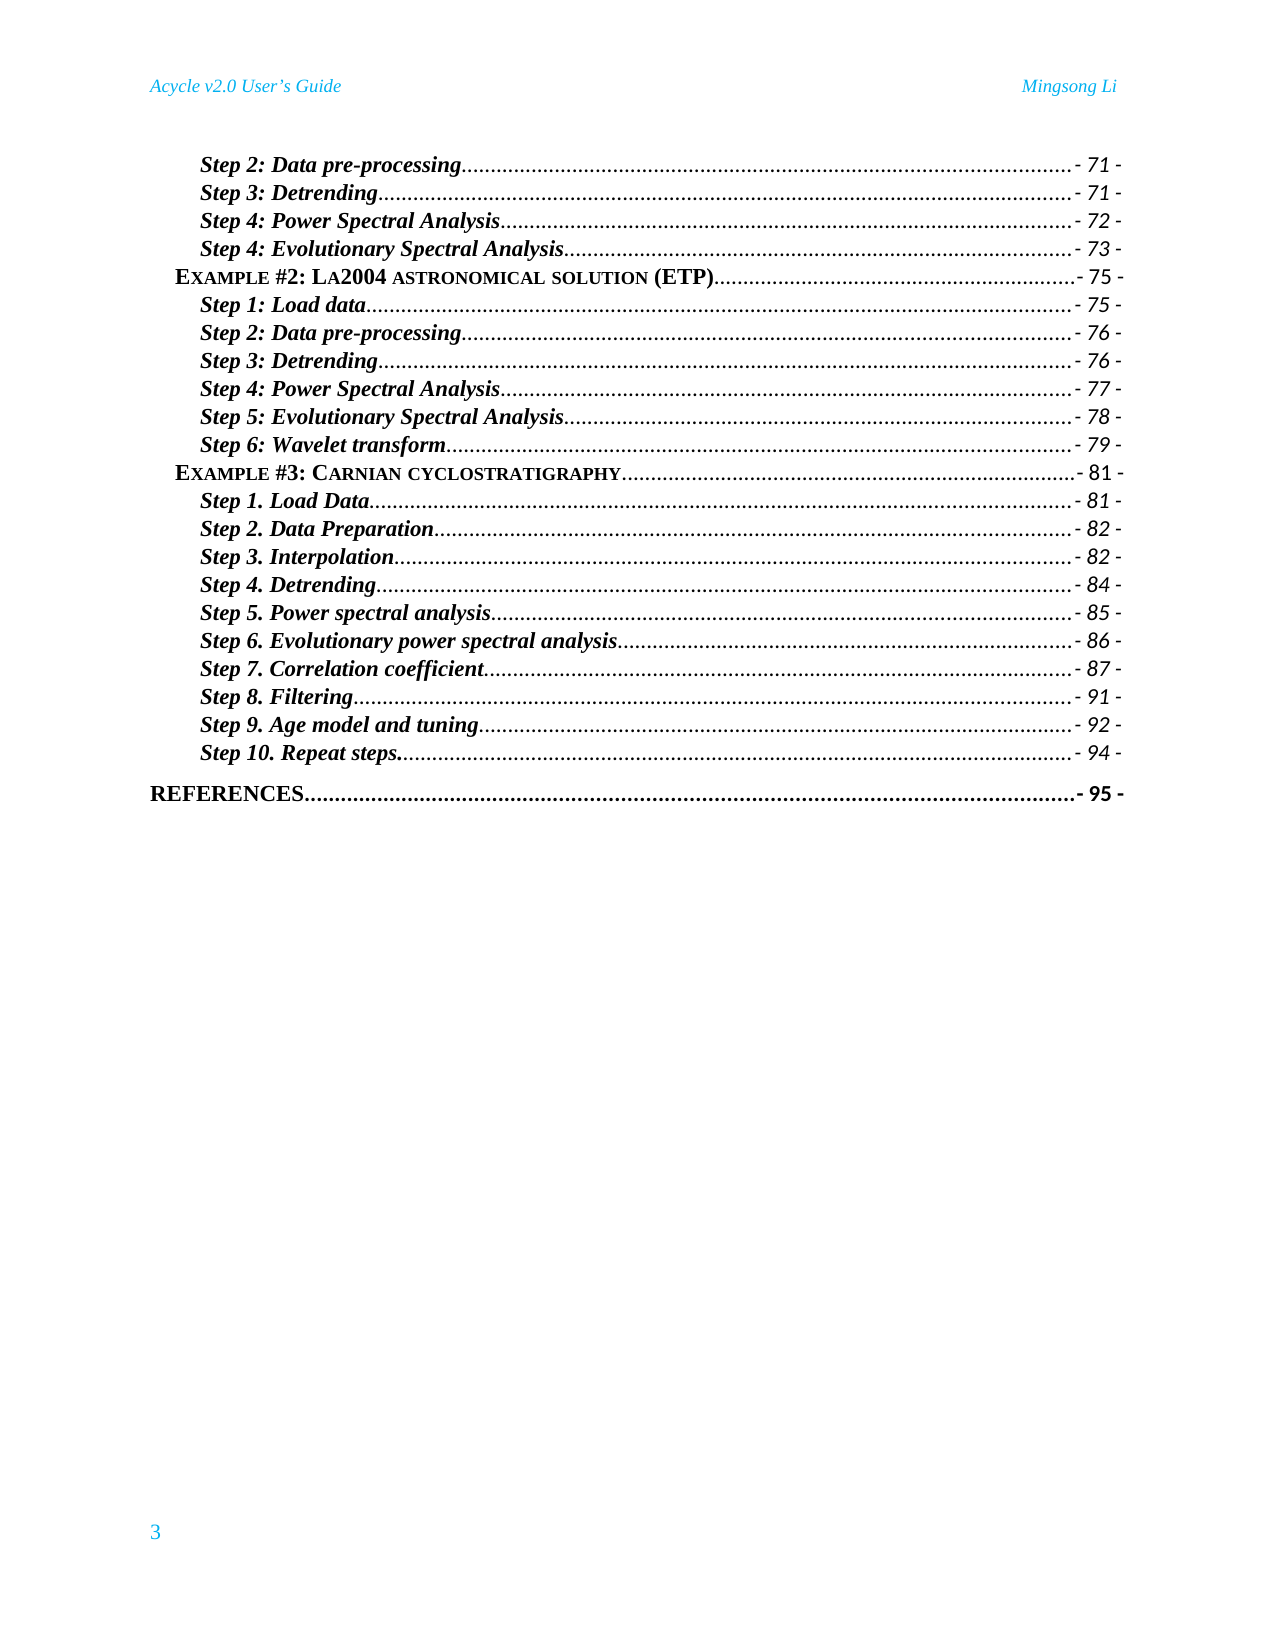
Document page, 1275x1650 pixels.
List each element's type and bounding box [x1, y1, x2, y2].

picture [151, 82, 157, 90]
